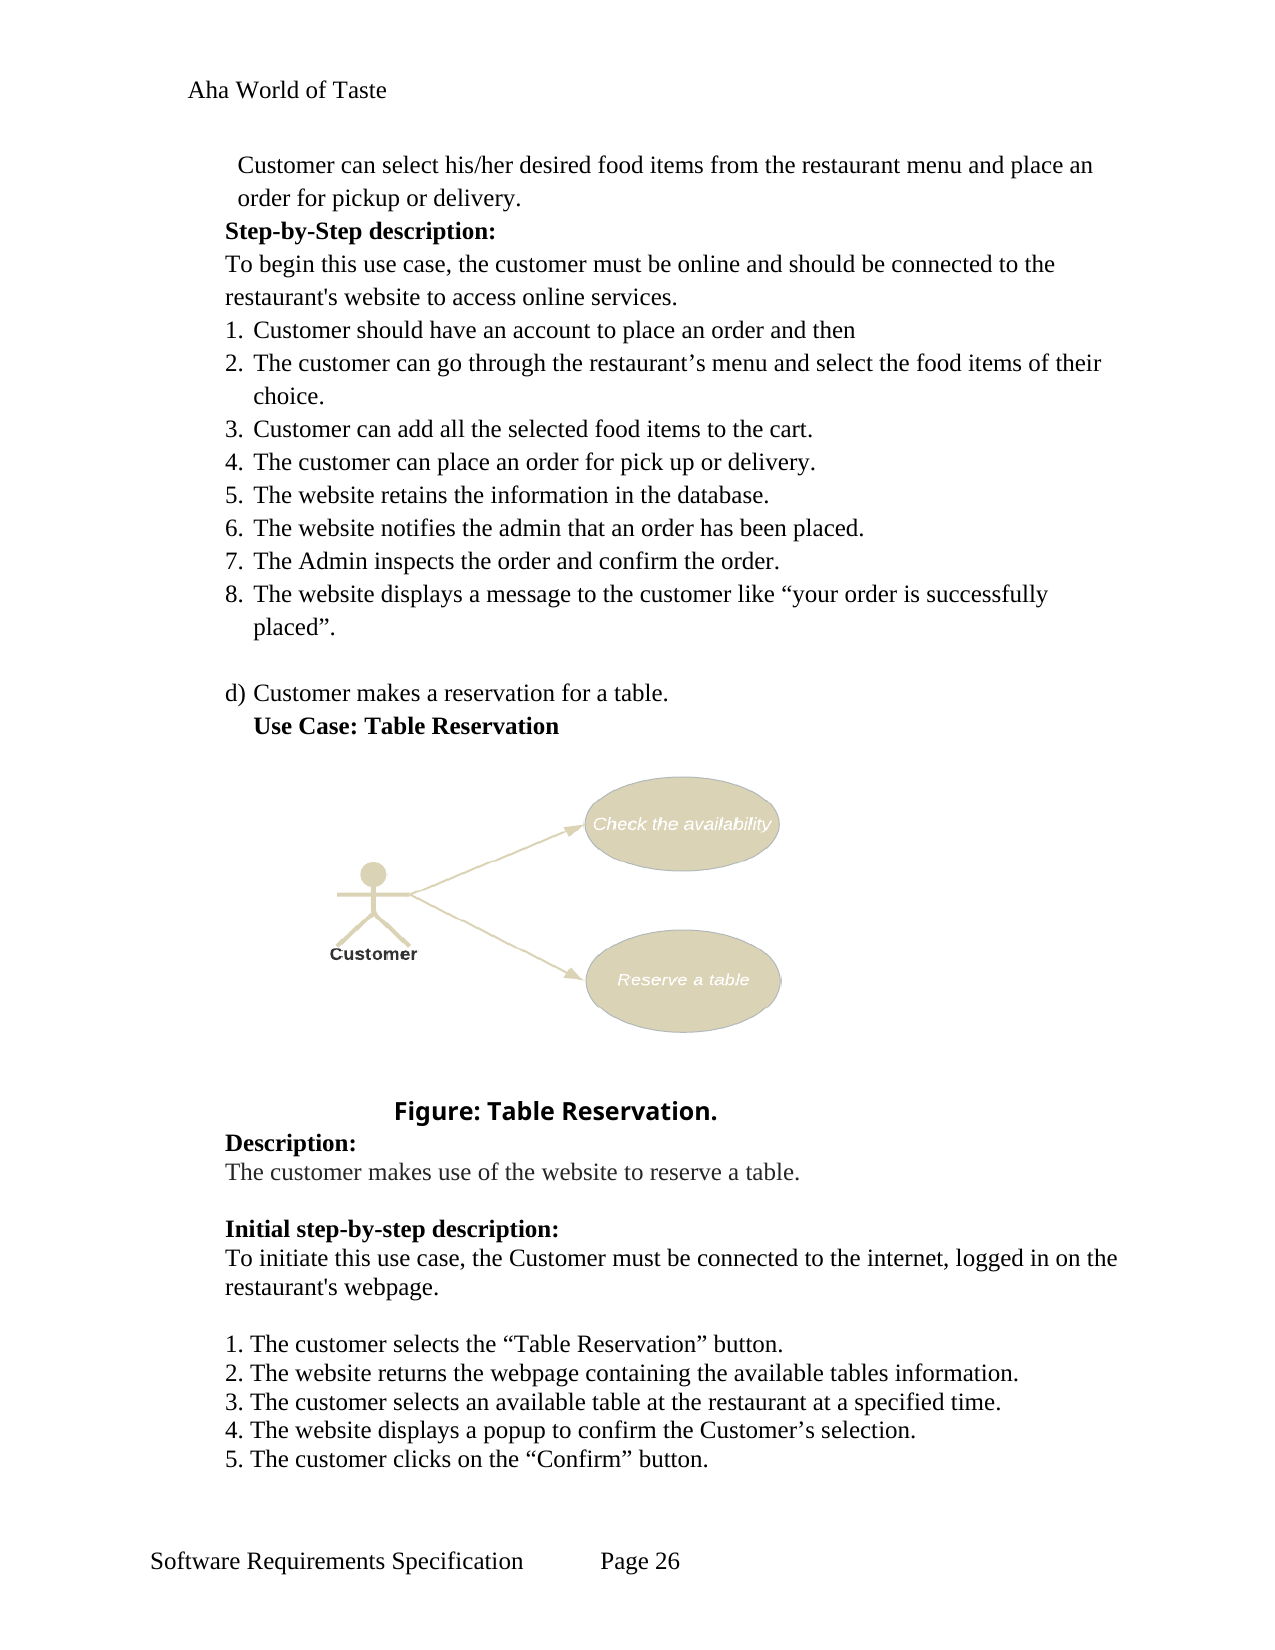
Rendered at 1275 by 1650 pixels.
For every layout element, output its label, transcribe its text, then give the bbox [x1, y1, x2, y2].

text The customer makes use of the website to reserve a table. [150, 1157, 1125, 1186]
text To begin this use case, the customer must be online and should be connected to the [150, 249, 1125, 278]
picture [282, 744, 827, 1066]
list The customer can place an order for pick up or delivery. [225, 447, 1125, 476]
text 2. The website returns the webpage containing the available tables information. [225, 1358, 1125, 1387]
text Initial step-by-step description: [150, 1214, 1125, 1243]
list The Admin inspects the order and confirm the order. [225, 546, 1125, 575]
text restaurant's website to access online services. [150, 282, 1125, 311]
text 5. The customer clicks on the “Confirm” button. [150, 1444, 1125, 1473]
text 4. The website displays a popup to confirm the Customer’s selection. [150, 1416, 1125, 1444]
text 3. The customer selects an available table at the restaurant at a specified time. [225, 1387, 1125, 1416]
text 1. The customer selects the “Table Reservation” button. [225, 1329, 1125, 1358]
list The website retains the information in the database. [225, 480, 1125, 509]
text Description: [150, 1128, 1125, 1157]
text Use Case: Table Reservation [253, 711, 1125, 740]
list Customer can add all the selected food items to the cart. [225, 414, 1125, 443]
text Figure: Table Reservation. [150, 1094, 1125, 1128]
text To initiate this use case, the Customer must be connected to the internet, logged in on the restaurant's webpage. [225, 1243, 1125, 1301]
list Customer makes a reservation for a table. [225, 678, 1125, 707]
list Customer should have an account to place an order and then [225, 315, 1125, 344]
list The website notifies the admin that an order has been placed. [225, 513, 1125, 542]
text Customer can select his/her desired food items from the restaurant menu and place an [150, 150, 1125, 179]
text order for pickup or delivery. [150, 183, 1125, 212]
list The website displays a message to the customer like “your order is successfully placed”. [225, 579, 1125, 641]
text Step-by-Step description: [150, 216, 1125, 245]
list The customer can go through the restaurant’s menu and select the food items of their choice. [225, 348, 1125, 410]
